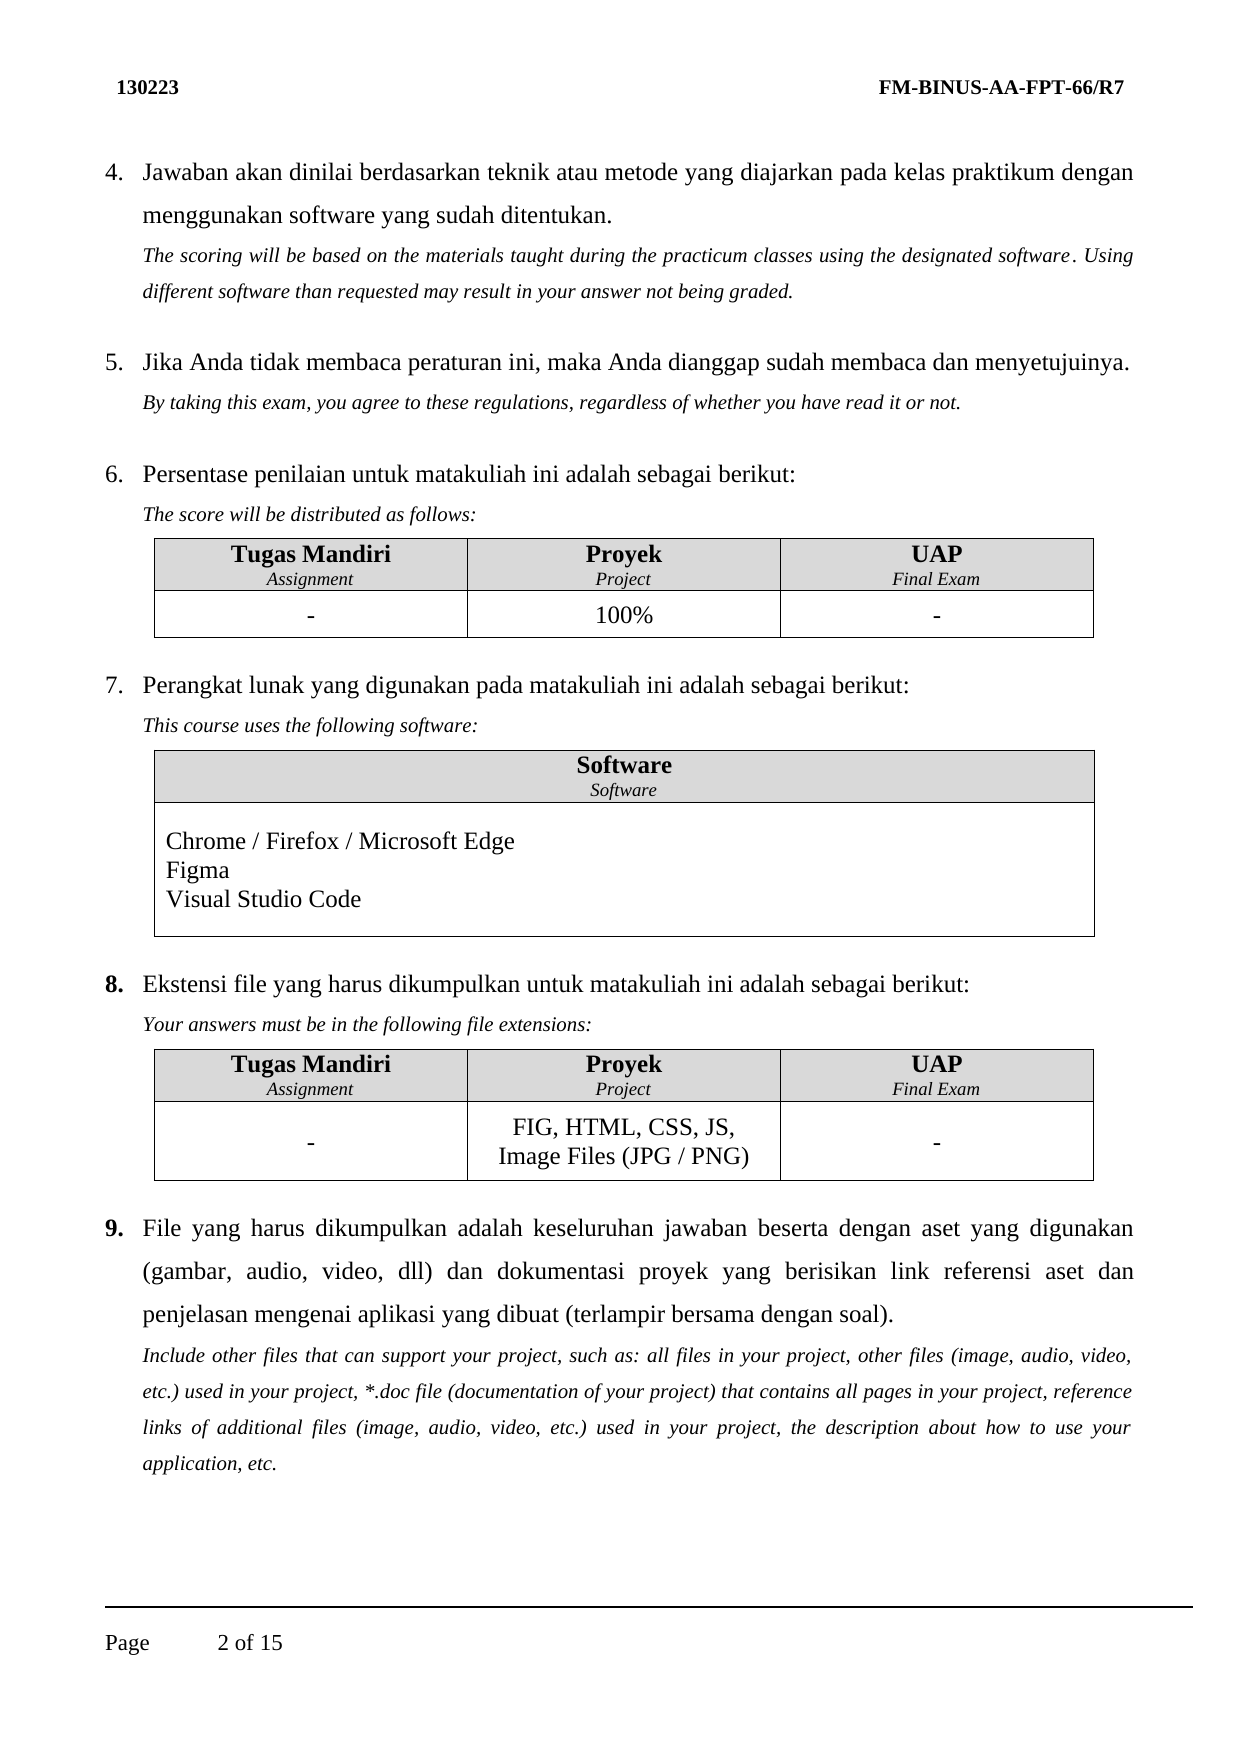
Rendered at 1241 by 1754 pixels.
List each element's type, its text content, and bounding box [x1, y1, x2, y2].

table_cell Chrome / Firefox / Microsoft Edge Figma Visual Studio Code [155, 803, 1094, 936]
text This course uses the following software: [142, 713, 1135, 737]
table_header Tugas Mandiri Assignment [155, 539, 467, 590]
list Persentase penilaian untuk matakuliah ini adalah sebagai berikut: [105, 459, 1135, 487]
table_header Proyek Project [468, 539, 780, 590]
table_header Software Software [155, 751, 1094, 802]
text By taking this exam, you agree to these regulations, regardless of whether you have read it or not. [142, 390, 1135, 414]
list Jawaban akan dinilai berdasarkan teknik atau metode yang diajarkan pada kelas praktikum dengan menggunakan software yang sudah ditentukan. [105, 157, 1135, 228]
table_cell - [155, 1102, 467, 1180]
text The score will be distributed as follows: [142, 502, 1135, 526]
text Include other files that can support your project, such as: all files in your project, other files (image, audio, video, etc.) used in your project, *.doc file (documentation of your project) that contains all pages in your project, reference links of additional files (image, audio, video, etc.) used in your project, the description about how to use your application, etc. [142, 1343, 1135, 1475]
table_cell FIG, HTML, CSS, JS, Image Files (JPG / PNG) [468, 1102, 780, 1180]
text The scoring will be based on the materials taught during the practicum classes using the designated software. Using different software than requested may result in your answer not being graded. [142, 243, 1135, 303]
table_cell 100% [468, 591, 780, 637]
table_header Tugas Mandiri Assignment [155, 1050, 467, 1101]
table_cell - [781, 591, 1093, 637]
list Perangkat lunak yang digunakan pada matakuliah ini adalah sebagai berikut: [105, 670, 1135, 699]
table_header Proyek Project [468, 1050, 780, 1101]
text Your answers must be in the following file extensions: [142, 1012, 1135, 1036]
table_cell - [155, 591, 467, 637]
list Jika Anda tidak membaca peraturan ini, maka Anda dianggap sudah membaca dan menyetujuinya. [105, 347, 1135, 376]
table_header UAP Final Exam [781, 1050, 1093, 1101]
list File yang harus dikumpulkan adalah keseluruhan jawaban beserta dengan aset yang digunakan (gambar, audio, video, dll) dan dokumentasi proyek yang berisikan link referensi aset dan penjelasan mengenai aplikasi yang dibuat (terlampir bersama dengan soal). [105, 1213, 1135, 1328]
table_header UAP Final Exam [781, 539, 1093, 590]
list Ekstensi file yang harus dikumpulkan untuk matakuliah ini adalah sebagai berikut: [105, 969, 1135, 998]
table_cell - [781, 1102, 1093, 1180]
